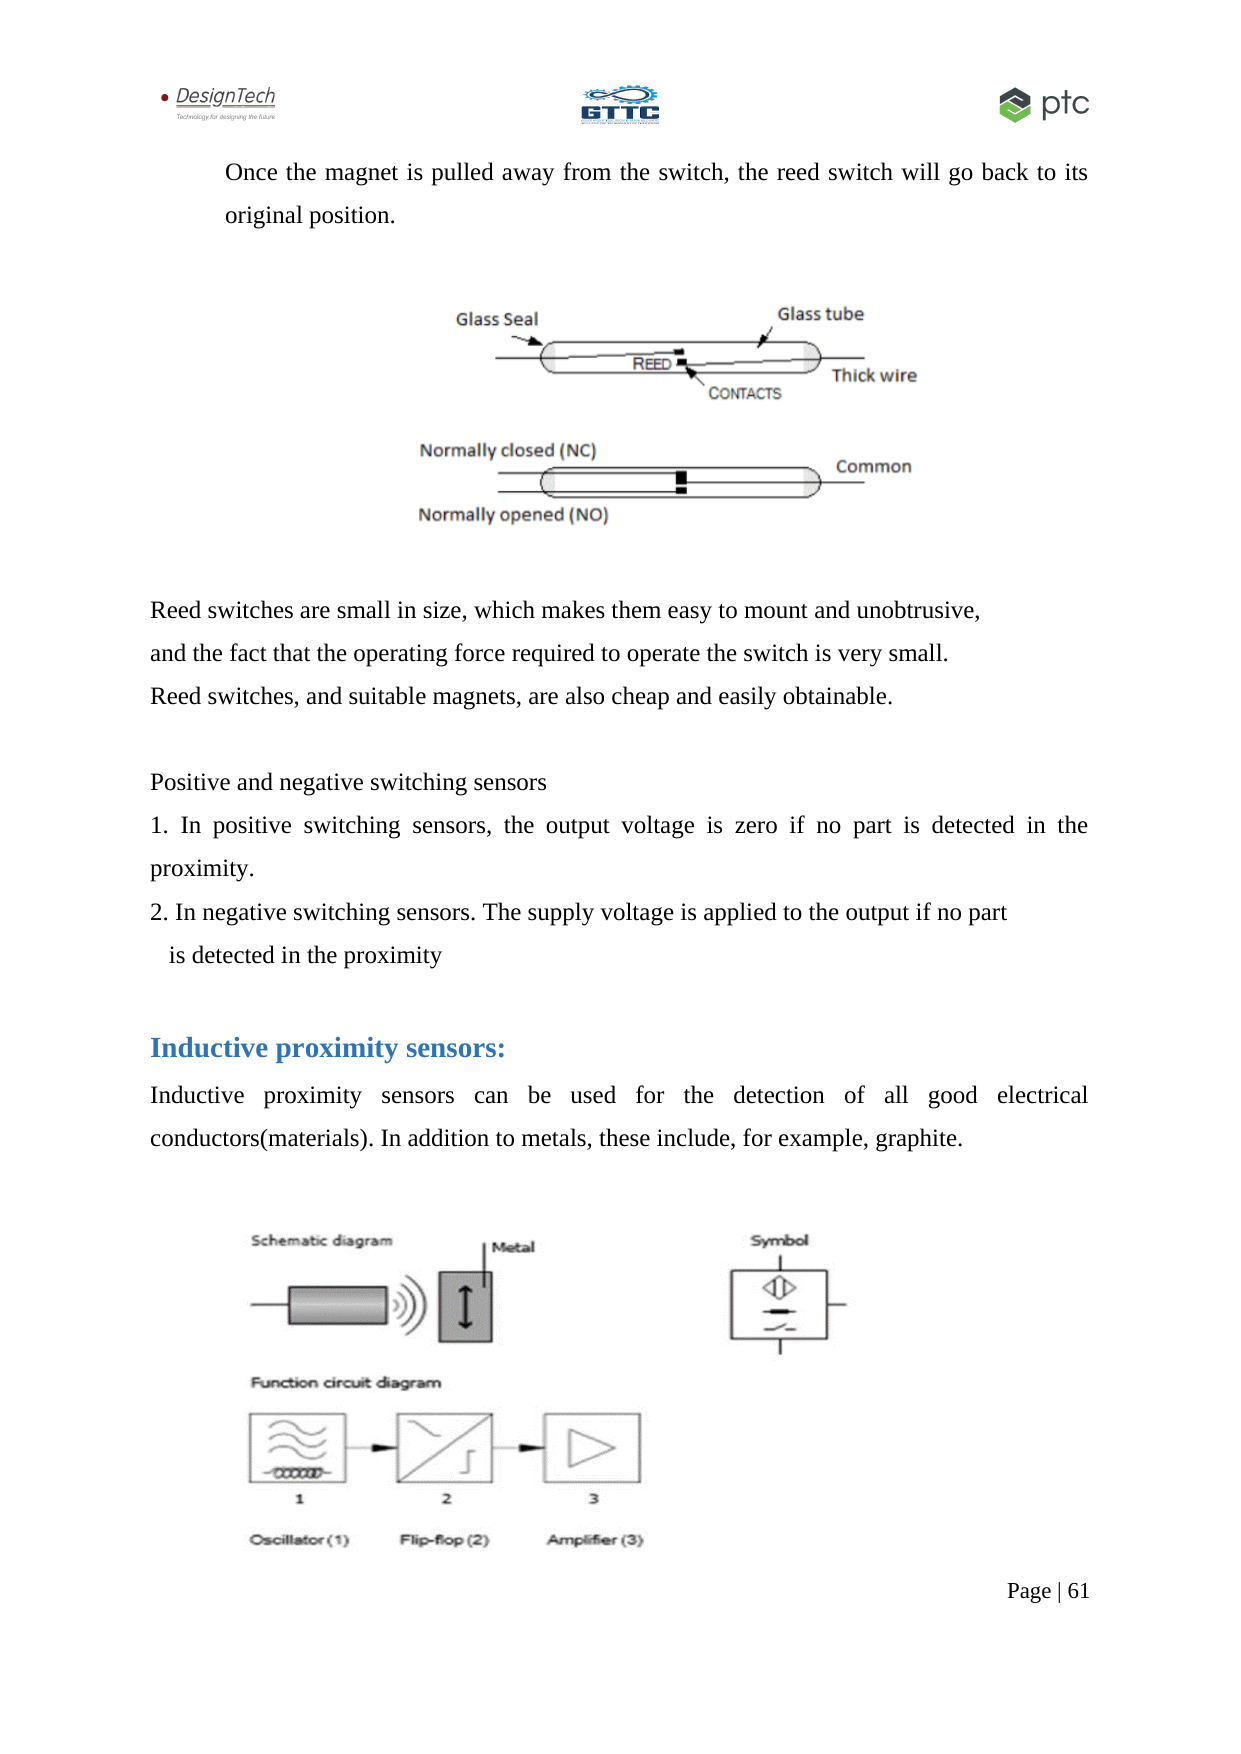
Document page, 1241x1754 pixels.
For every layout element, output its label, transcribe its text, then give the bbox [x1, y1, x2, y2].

text Inductive proximity sensors can be used for the detection of all good electrical conductors(materials). In addition to metals, these include, for example, graphite. [150, 1080, 1090, 1152]
text Positive and negative switching sensors [150, 767, 1090, 796]
subtitle Inductive proximity sensors: [150, 1030, 1090, 1064]
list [187, 157, 1090, 229]
picture [198, 1191, 888, 1560]
text Reed switches, and suitable magnets, are also cheap and easily obtainable. [150, 681, 1090, 710]
picture [382, 286, 933, 539]
text 2. In negative switching sensors. The supply voltage is applied to the output if no part [150, 897, 1090, 925]
picture [150, 76, 286, 131]
picture [565, 79, 675, 131]
text 1. In positive switching sensors, the output voltage is zero if no part is detected in the proximity. [150, 810, 1090, 882]
text and the fact that the operating force required to operate the switch is very small. [150, 638, 1090, 667]
text Reed switches are small in size, which makes them easy to mount and unobtrusive, [150, 595, 1090, 623]
picture [998, 79, 1091, 131]
text is detected in the proximity [150, 940, 1090, 968]
